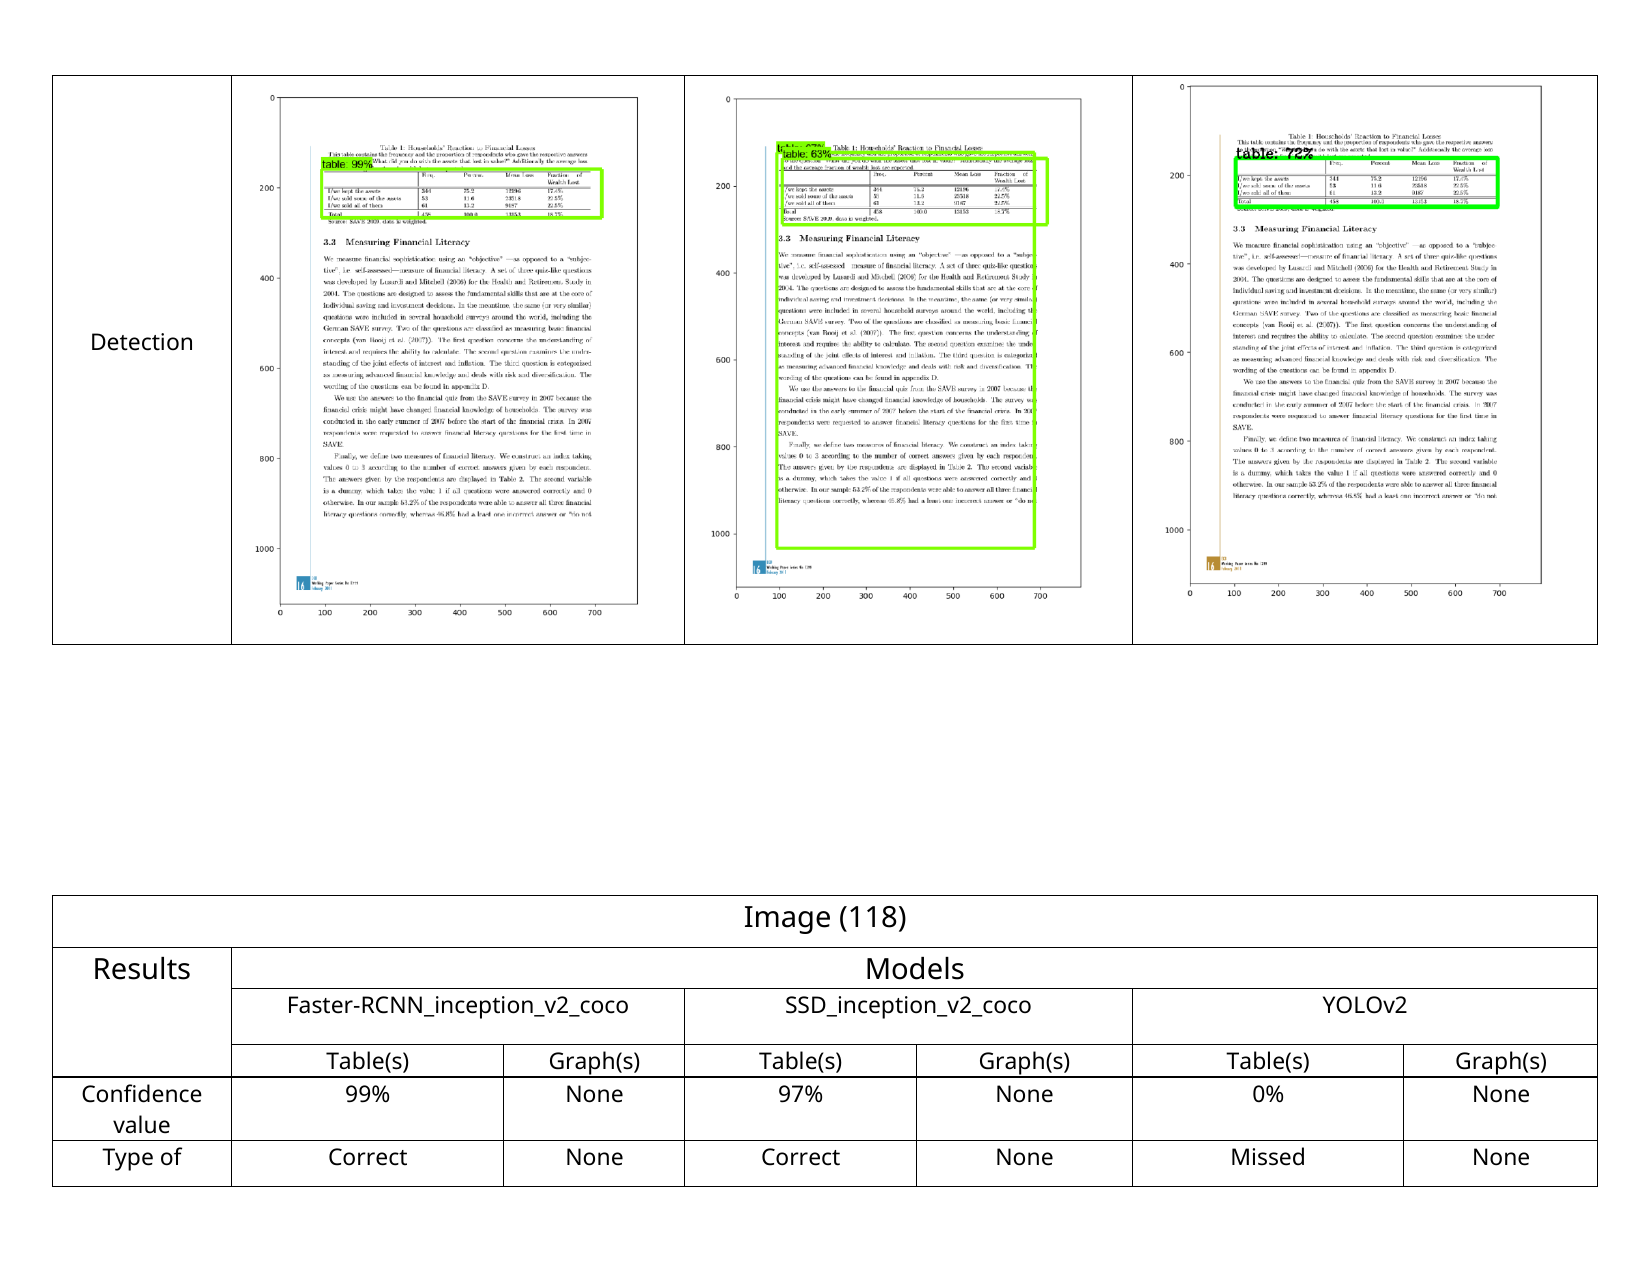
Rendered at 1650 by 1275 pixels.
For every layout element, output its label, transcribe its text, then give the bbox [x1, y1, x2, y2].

table_cell 97% [685, 1078, 916, 1140]
table_cell 0% [1133, 1078, 1403, 1140]
table_cell None [504, 1078, 684, 1140]
table_cell None [1404, 1141, 1597, 1186]
table_cell YOLOv2 [1133, 989, 1597, 1044]
table_cell None [917, 1141, 1132, 1186]
table_cell 99% [232, 1078, 503, 1140]
table_cell None [504, 1141, 684, 1186]
table_cell SSD_inception_v2_coco [685, 989, 1132, 1044]
table_cell Correct [685, 1141, 916, 1186]
table_cell Table(s) [685, 1045, 916, 1076]
picture [707, 76, 1110, 619]
table_cell [53, 988, 231, 1076]
table_cell Graph(s) [917, 1045, 1132, 1076]
table_cell Missed [1133, 1141, 1403, 1186]
table_cell Results [53, 948, 231, 988]
table_cell Table(s) [232, 1045, 503, 1076]
table_cell Graph(s) [504, 1045, 684, 1076]
table_cell [685, 76, 1132, 644]
table_cell [1133, 76, 1597, 644]
table_cell Confidence value [53, 1078, 231, 1140]
table_cell Faster-RCNN_inception_v2_coco [232, 989, 684, 1044]
table_cell Table(s) [1133, 1045, 1403, 1076]
picture [1145, 76, 1585, 605]
table_header Image (118) [53, 896, 1597, 947]
table_cell [232, 76, 684, 644]
table_cell None [917, 1078, 1132, 1140]
table_cell Correct [232, 1141, 503, 1186]
picture [250, 76, 666, 619]
table_cell Models [232, 948, 1597, 988]
table_cell Graph(s) [1404, 1045, 1597, 1076]
table_cell Type of Detection [53, 1141, 231, 1186]
table_cell Detection [53, 76, 231, 644]
table_cell None [1404, 1078, 1597, 1140]
